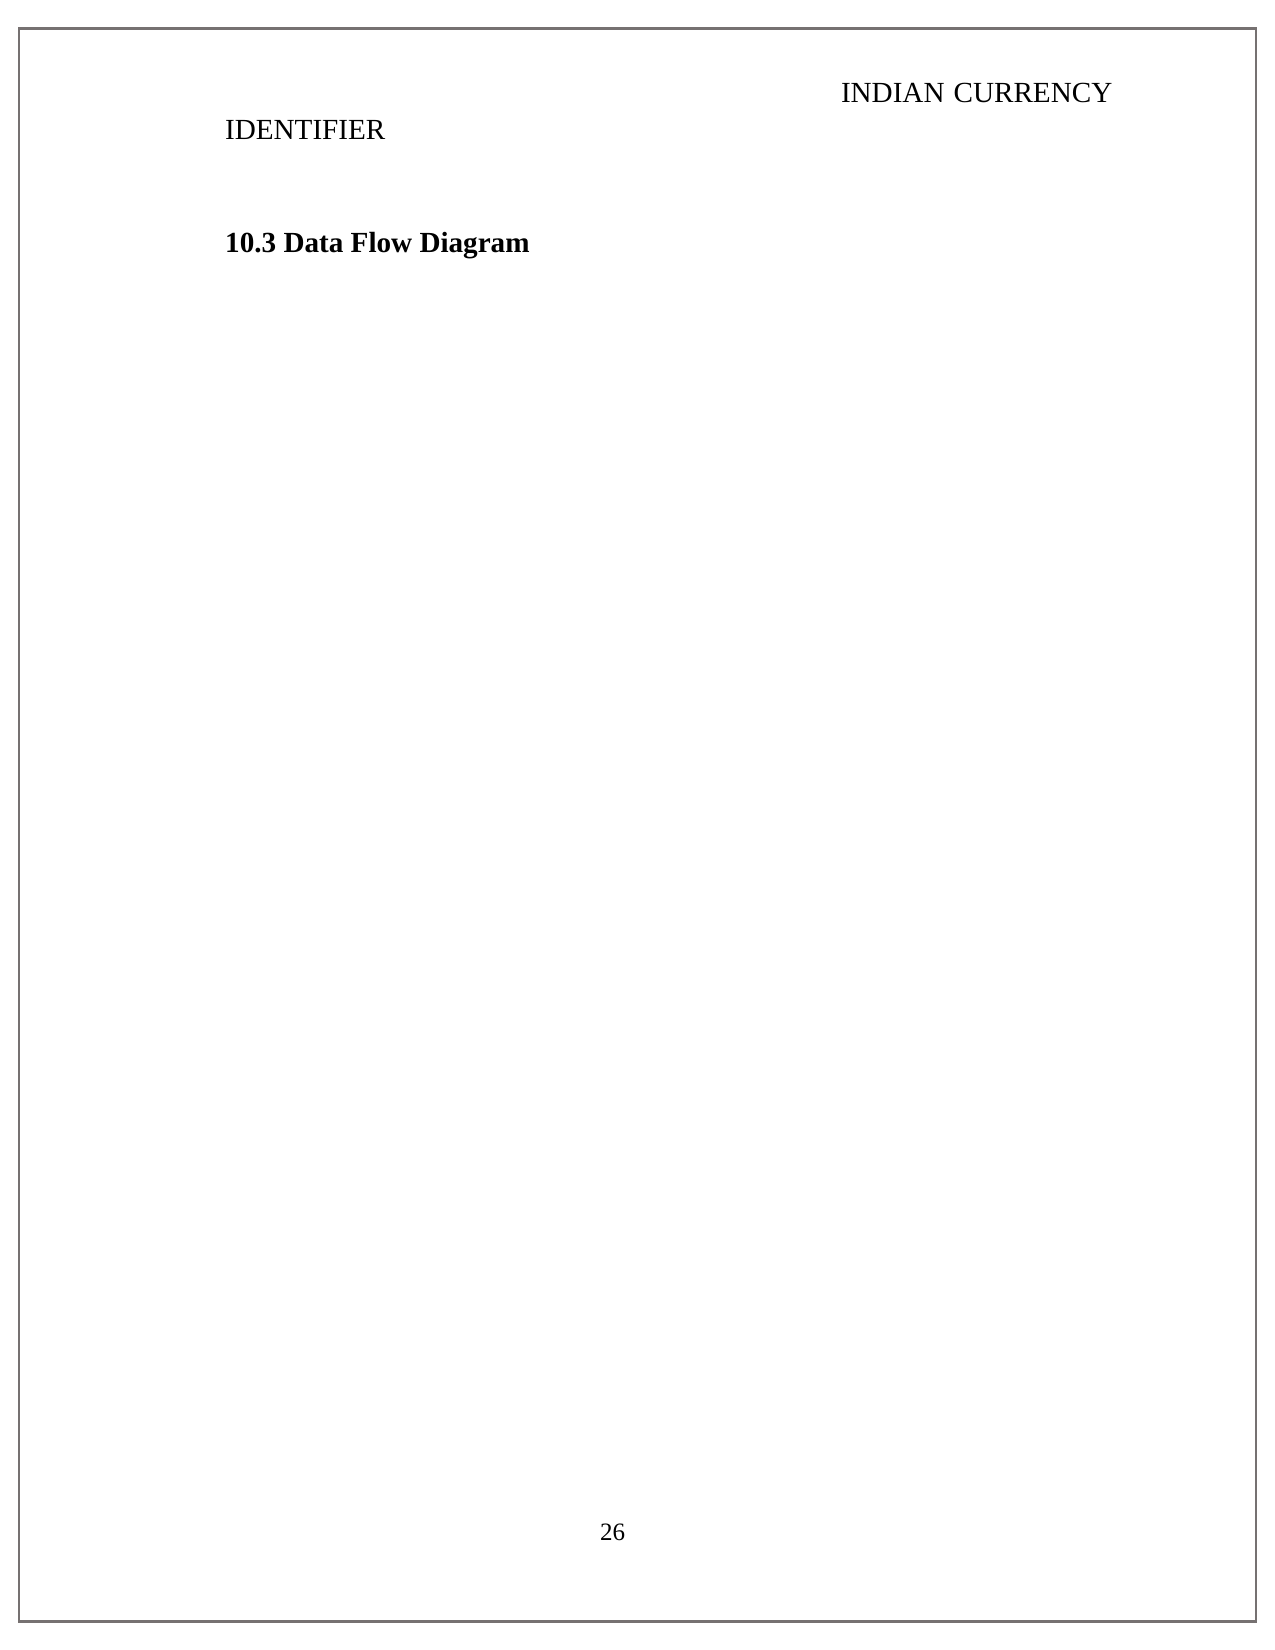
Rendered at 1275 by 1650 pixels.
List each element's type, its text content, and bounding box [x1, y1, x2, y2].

text 10.3 Data Flow Diagram [225, 225, 1112, 258]
